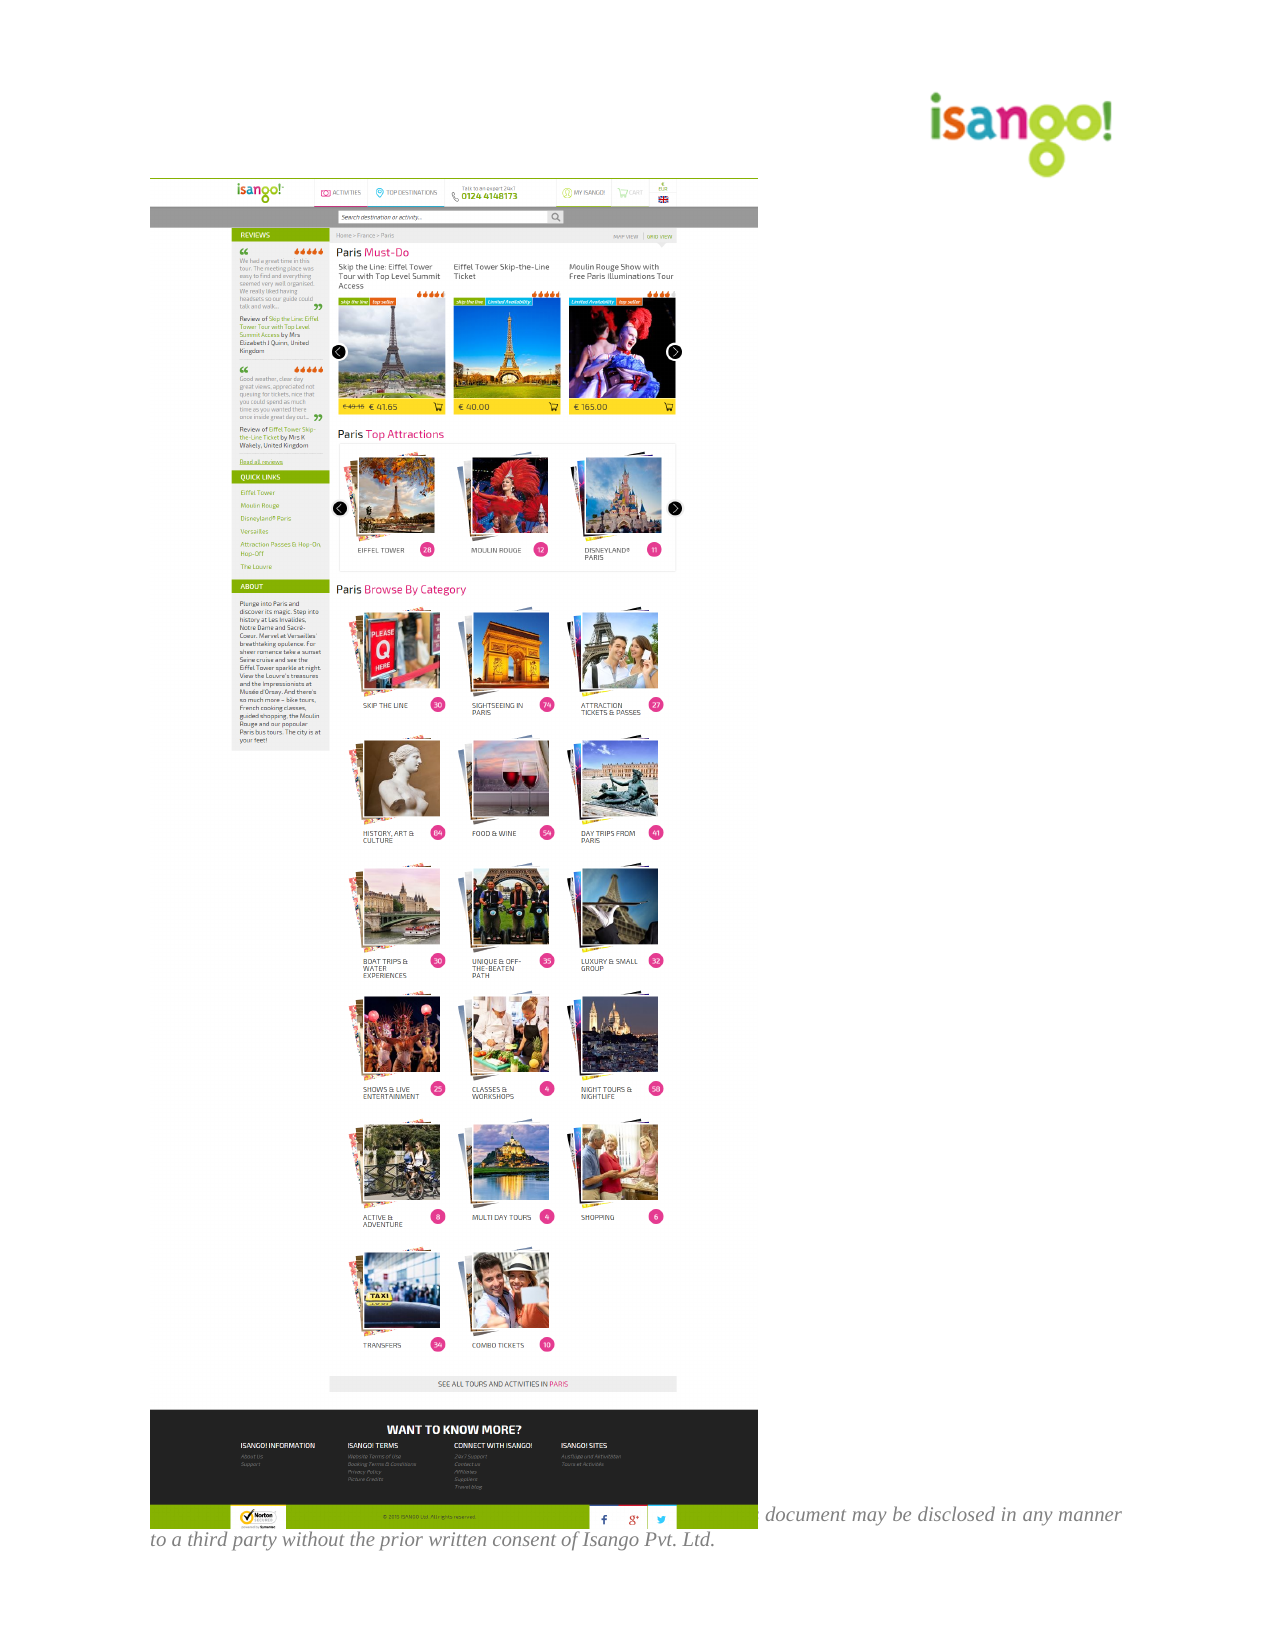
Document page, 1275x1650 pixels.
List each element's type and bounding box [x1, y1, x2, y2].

picture [921, 74, 1126, 179]
picture [150, 178, 758, 1529]
